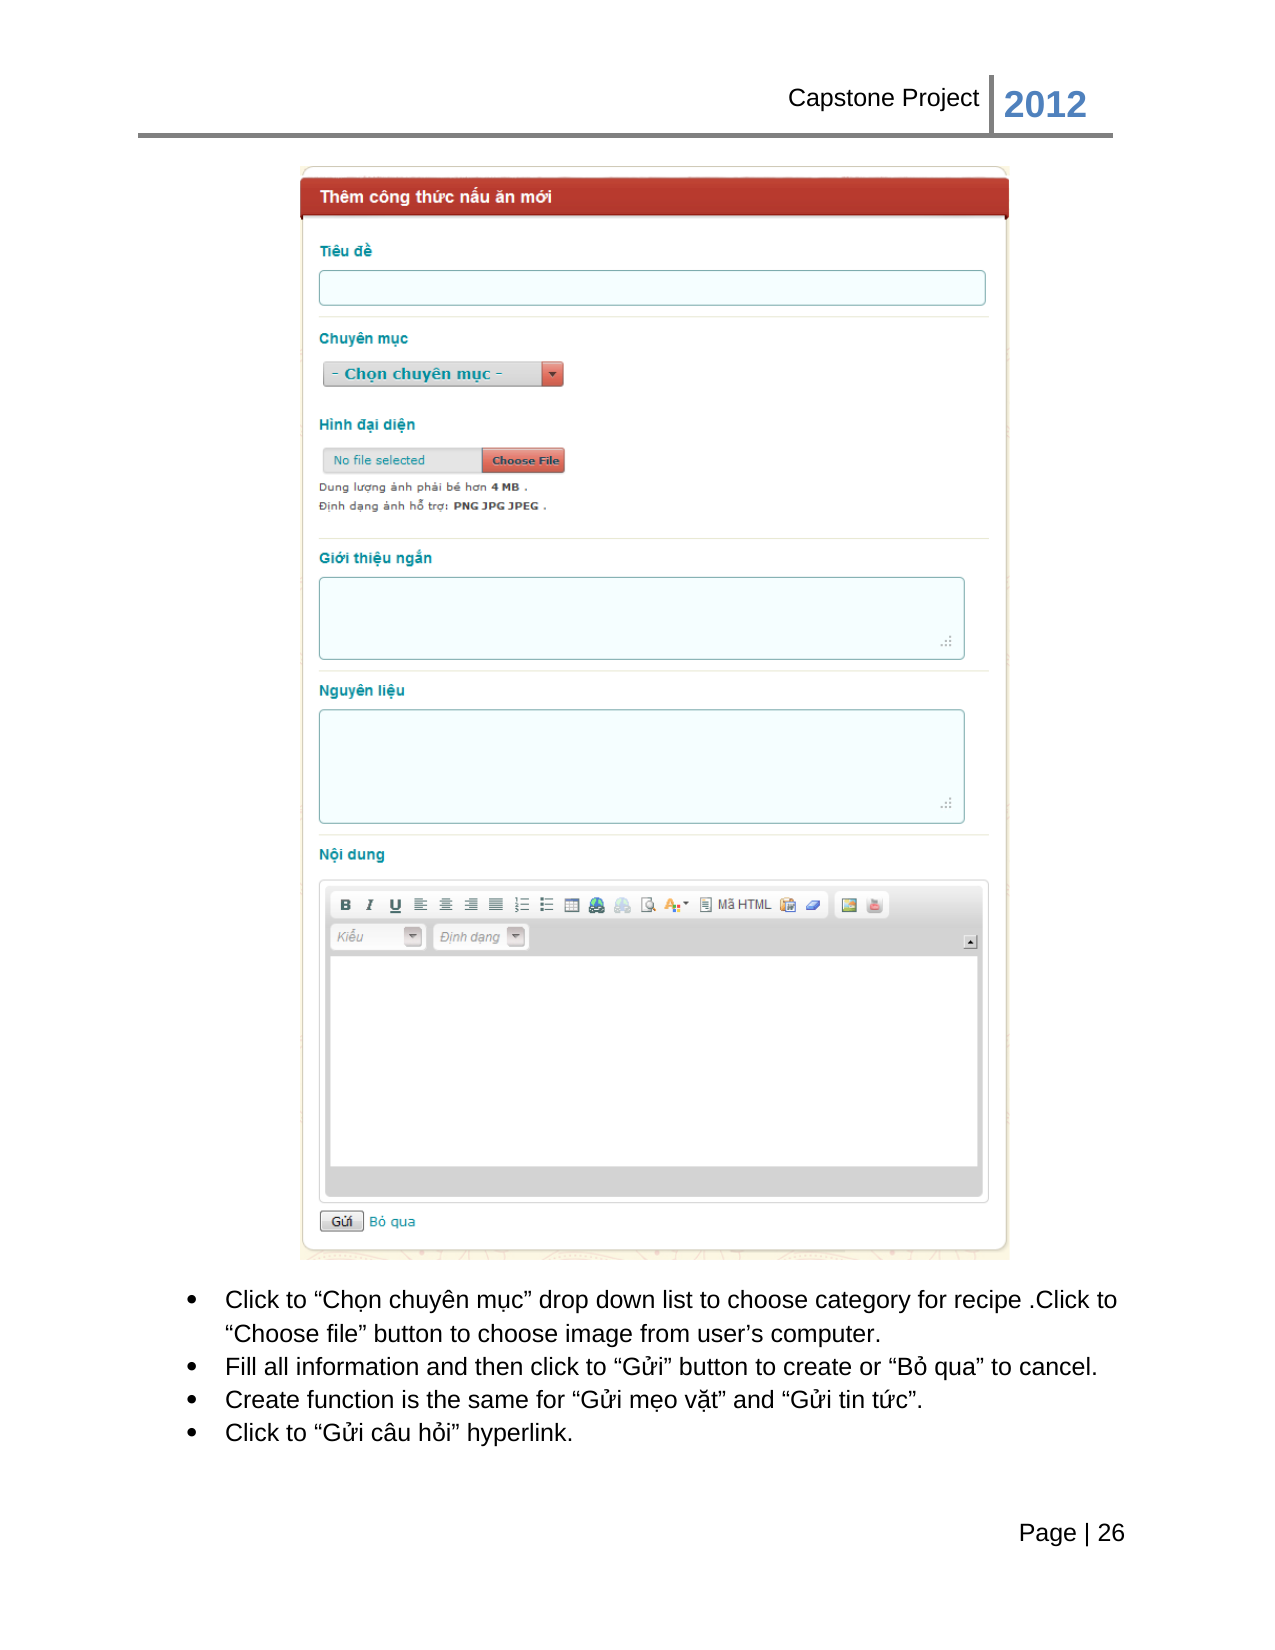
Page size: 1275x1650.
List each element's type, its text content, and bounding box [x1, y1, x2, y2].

list Create function is the same for “Gửi mẹo vặt” and “Gửi tin tức”. [187, 1385, 1125, 1413]
list Fill all information and then click to “Gửi” button to create or “Bỏ qua” to cancel. [187, 1352, 1125, 1380]
list Click to “Chọn chuyên mục” drop down list to choose category for recipe .Click to “Choose file” button to choose image from user’s computer. [187, 1285, 1125, 1347]
picture [300, 166, 1010, 1261]
list Click to “Gửi câu hỏi” hyperlink. [187, 1418, 1125, 1447]
